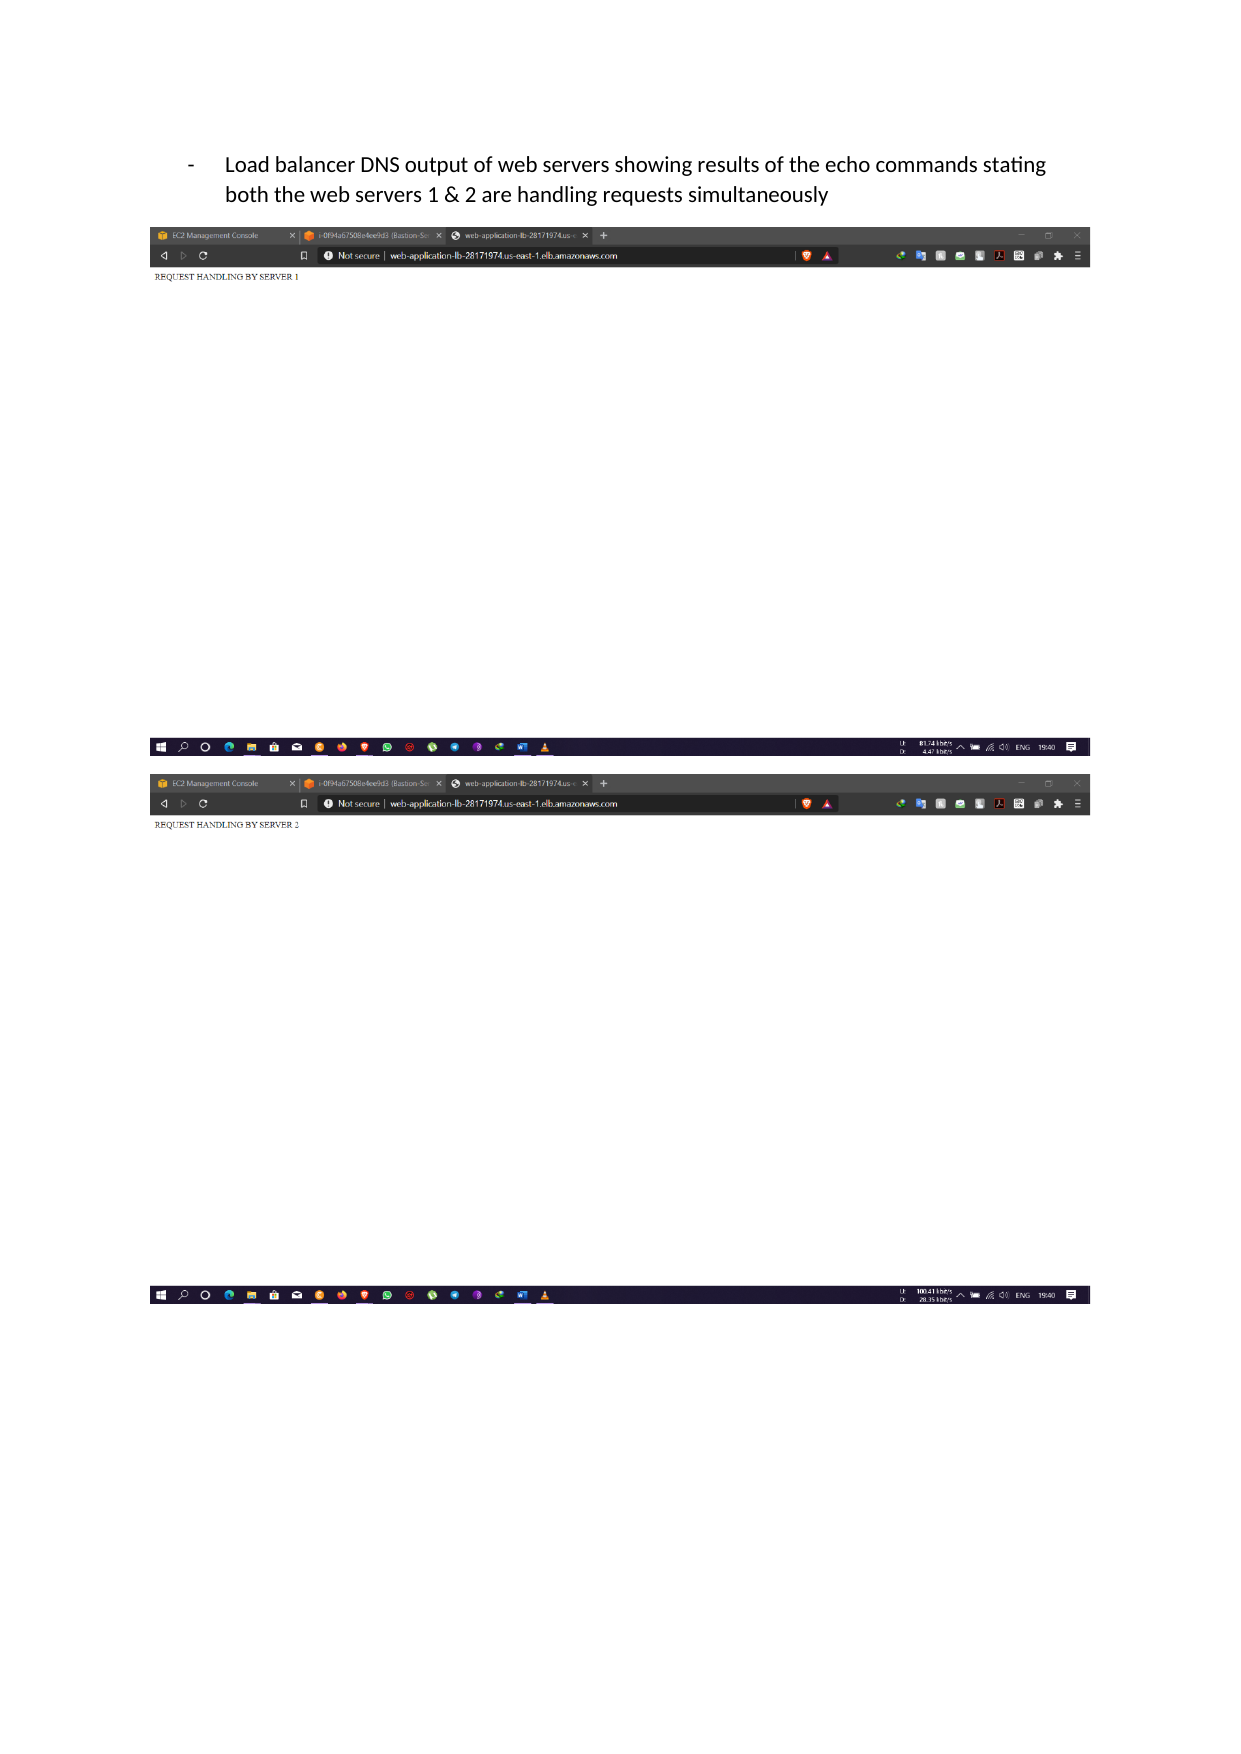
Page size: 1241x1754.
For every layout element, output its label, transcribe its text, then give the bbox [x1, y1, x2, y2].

picture [150, 227, 1091, 756]
picture [150, 774, 1091, 1304]
list Load balancer DNS output of web servers showing results of the echo commands stating both the web servers 1 & 2 are handling requests simultaneously [187, 150, 1090, 208]
